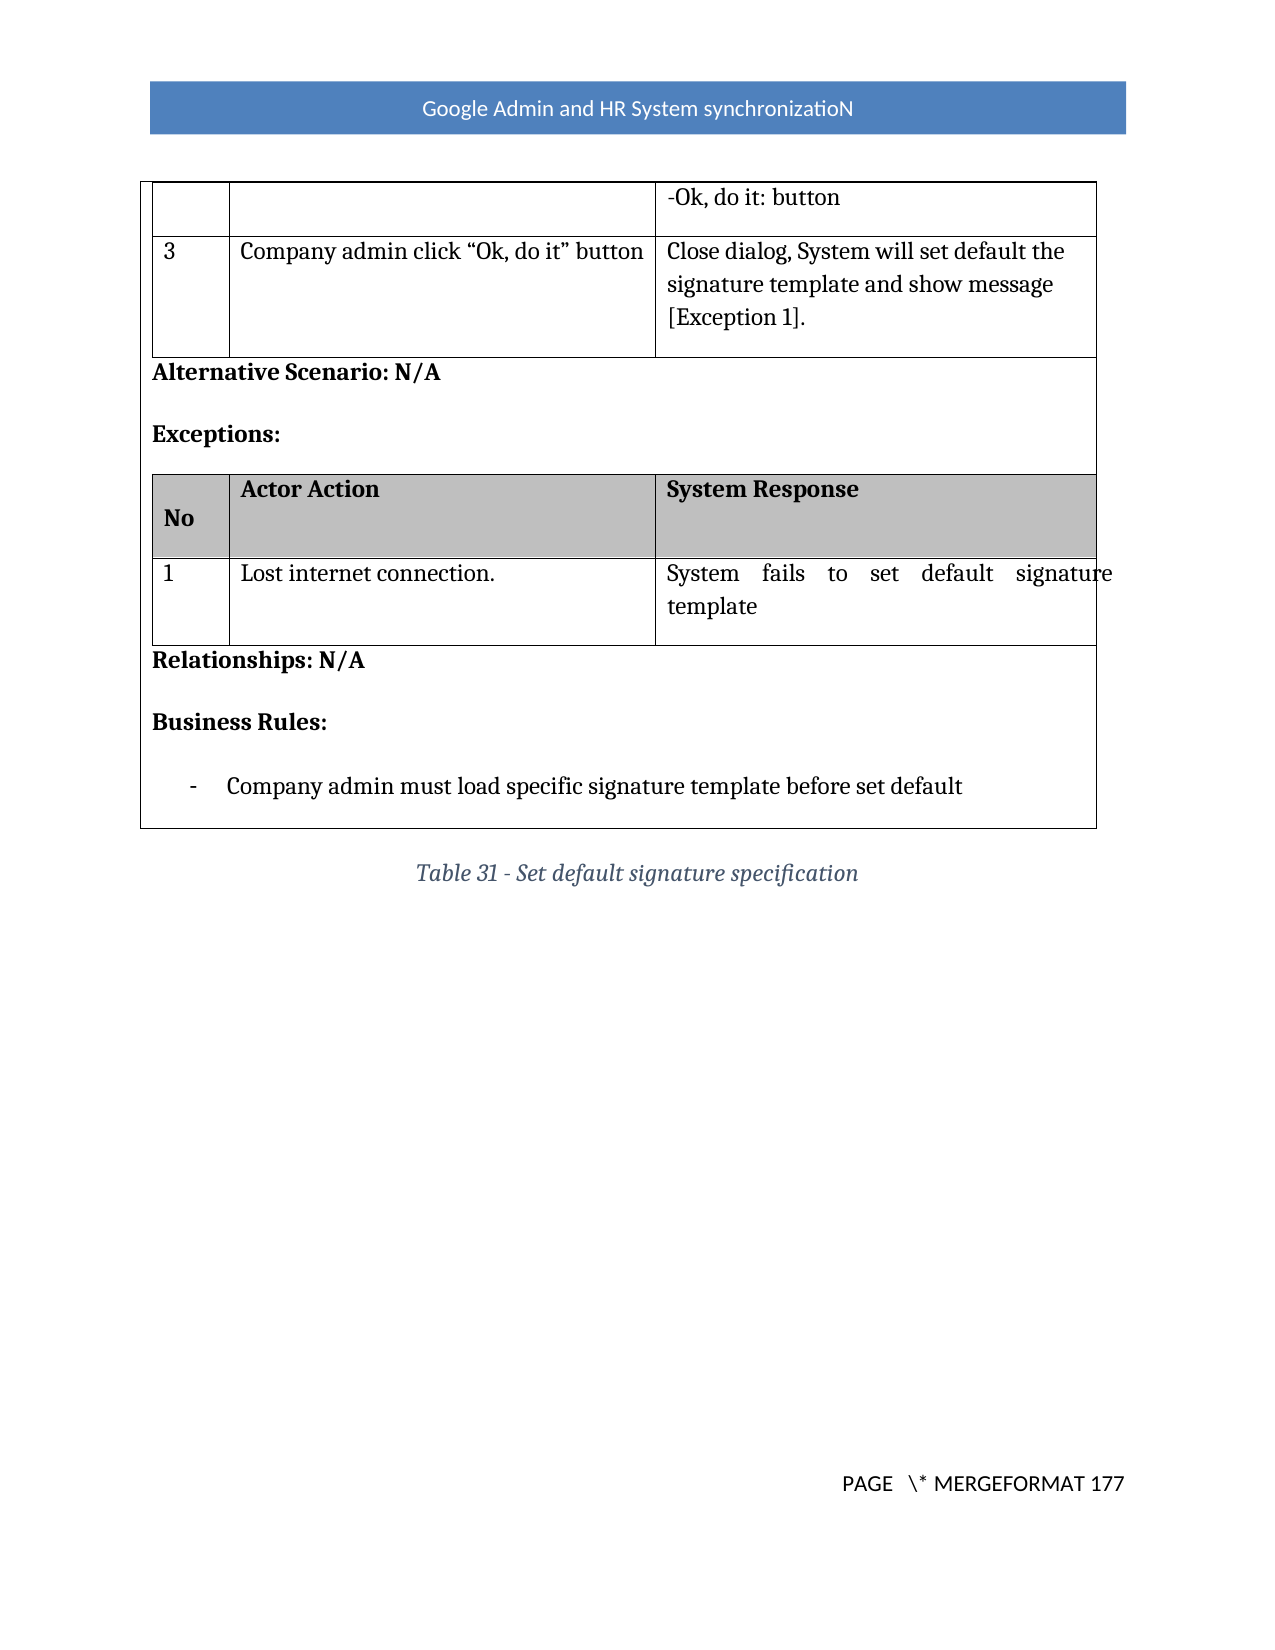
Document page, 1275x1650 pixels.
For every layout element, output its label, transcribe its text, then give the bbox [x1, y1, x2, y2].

text Table 31 - Set default signature specification [150, 858, 1125, 887]
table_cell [141, 182, 1096, 828]
